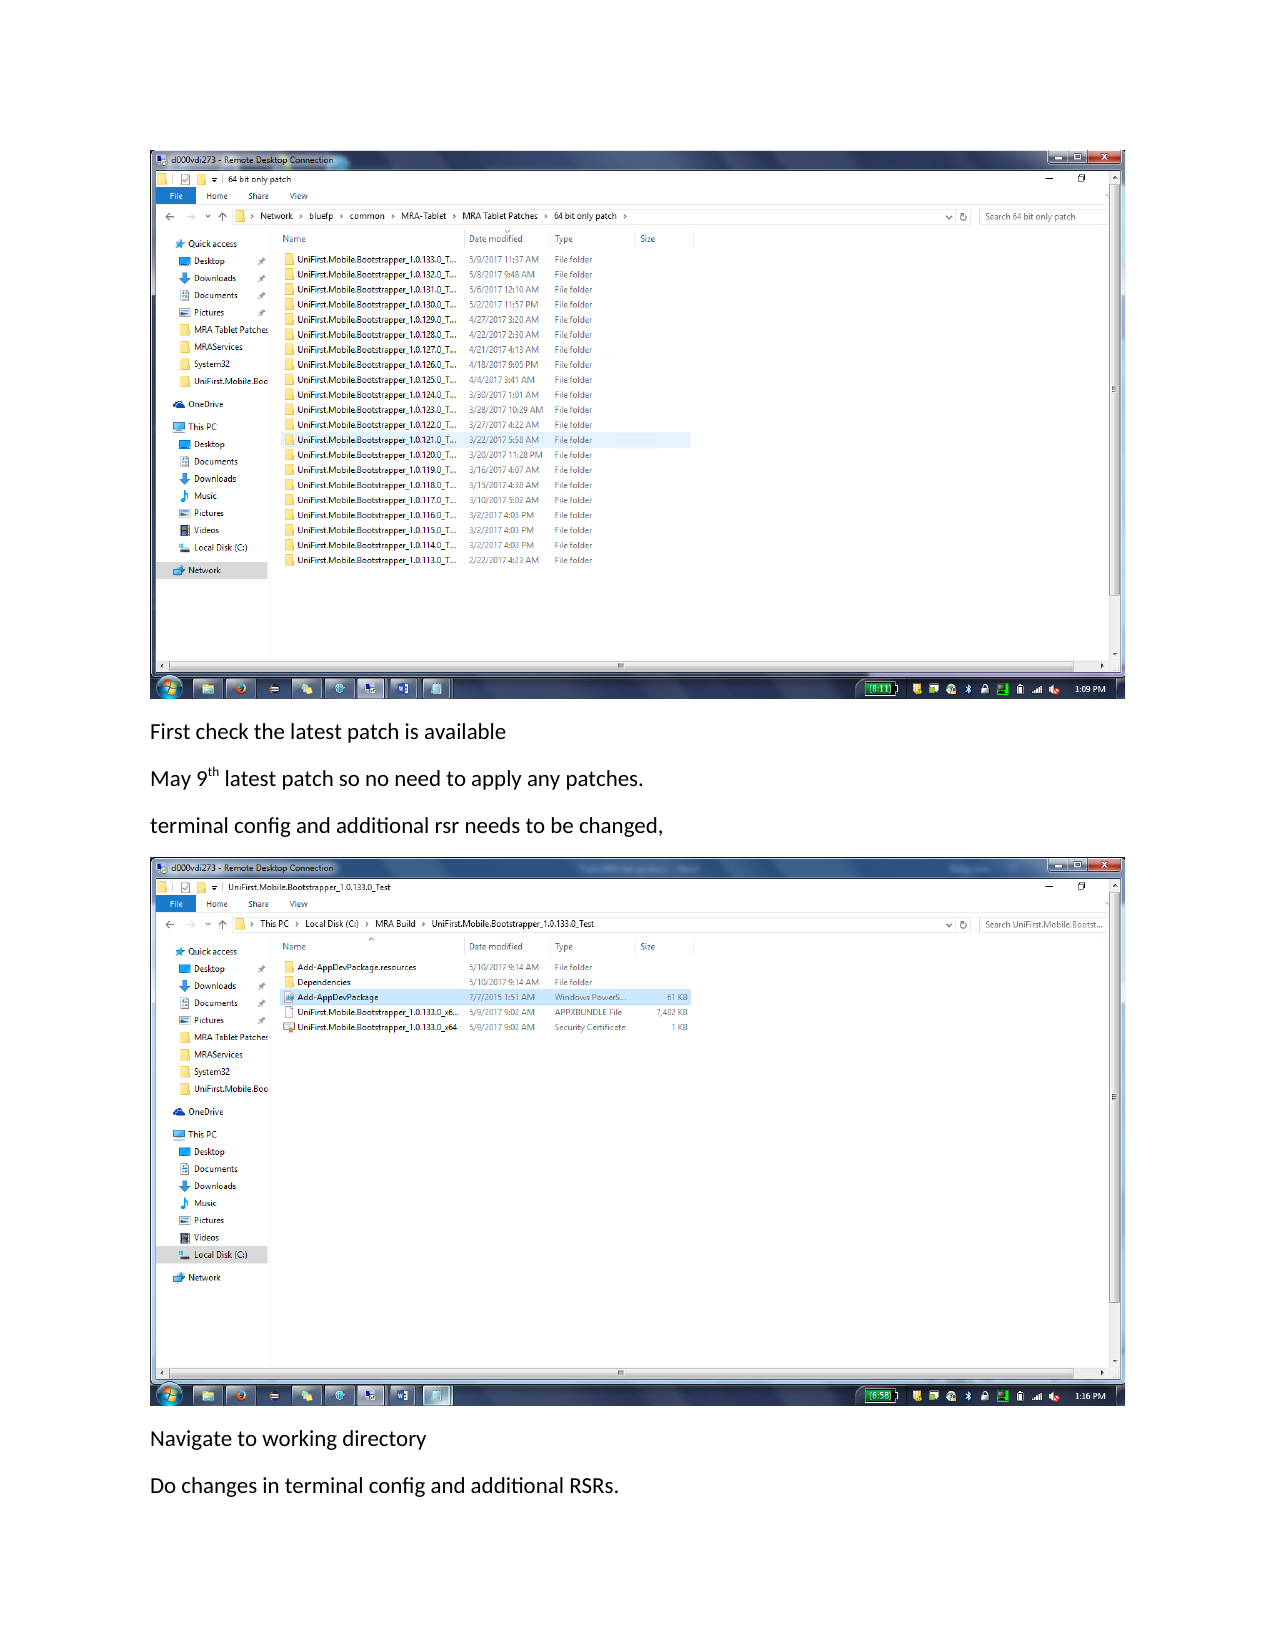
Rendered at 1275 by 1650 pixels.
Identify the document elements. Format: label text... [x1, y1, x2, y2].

picture [150, 857, 1125, 1406]
text May 9th latest patch so no need to apply any patches. [150, 764, 1125, 792]
text Navigate to working directory [150, 1424, 1125, 1453]
text terminal config and additional rsr needs to be changed, [150, 811, 1125, 839]
text Do changes in terminal config and additional RSRs. [150, 1471, 1125, 1499]
picture [150, 150, 1125, 699]
text First check the latest patch is available [150, 717, 1125, 745]
